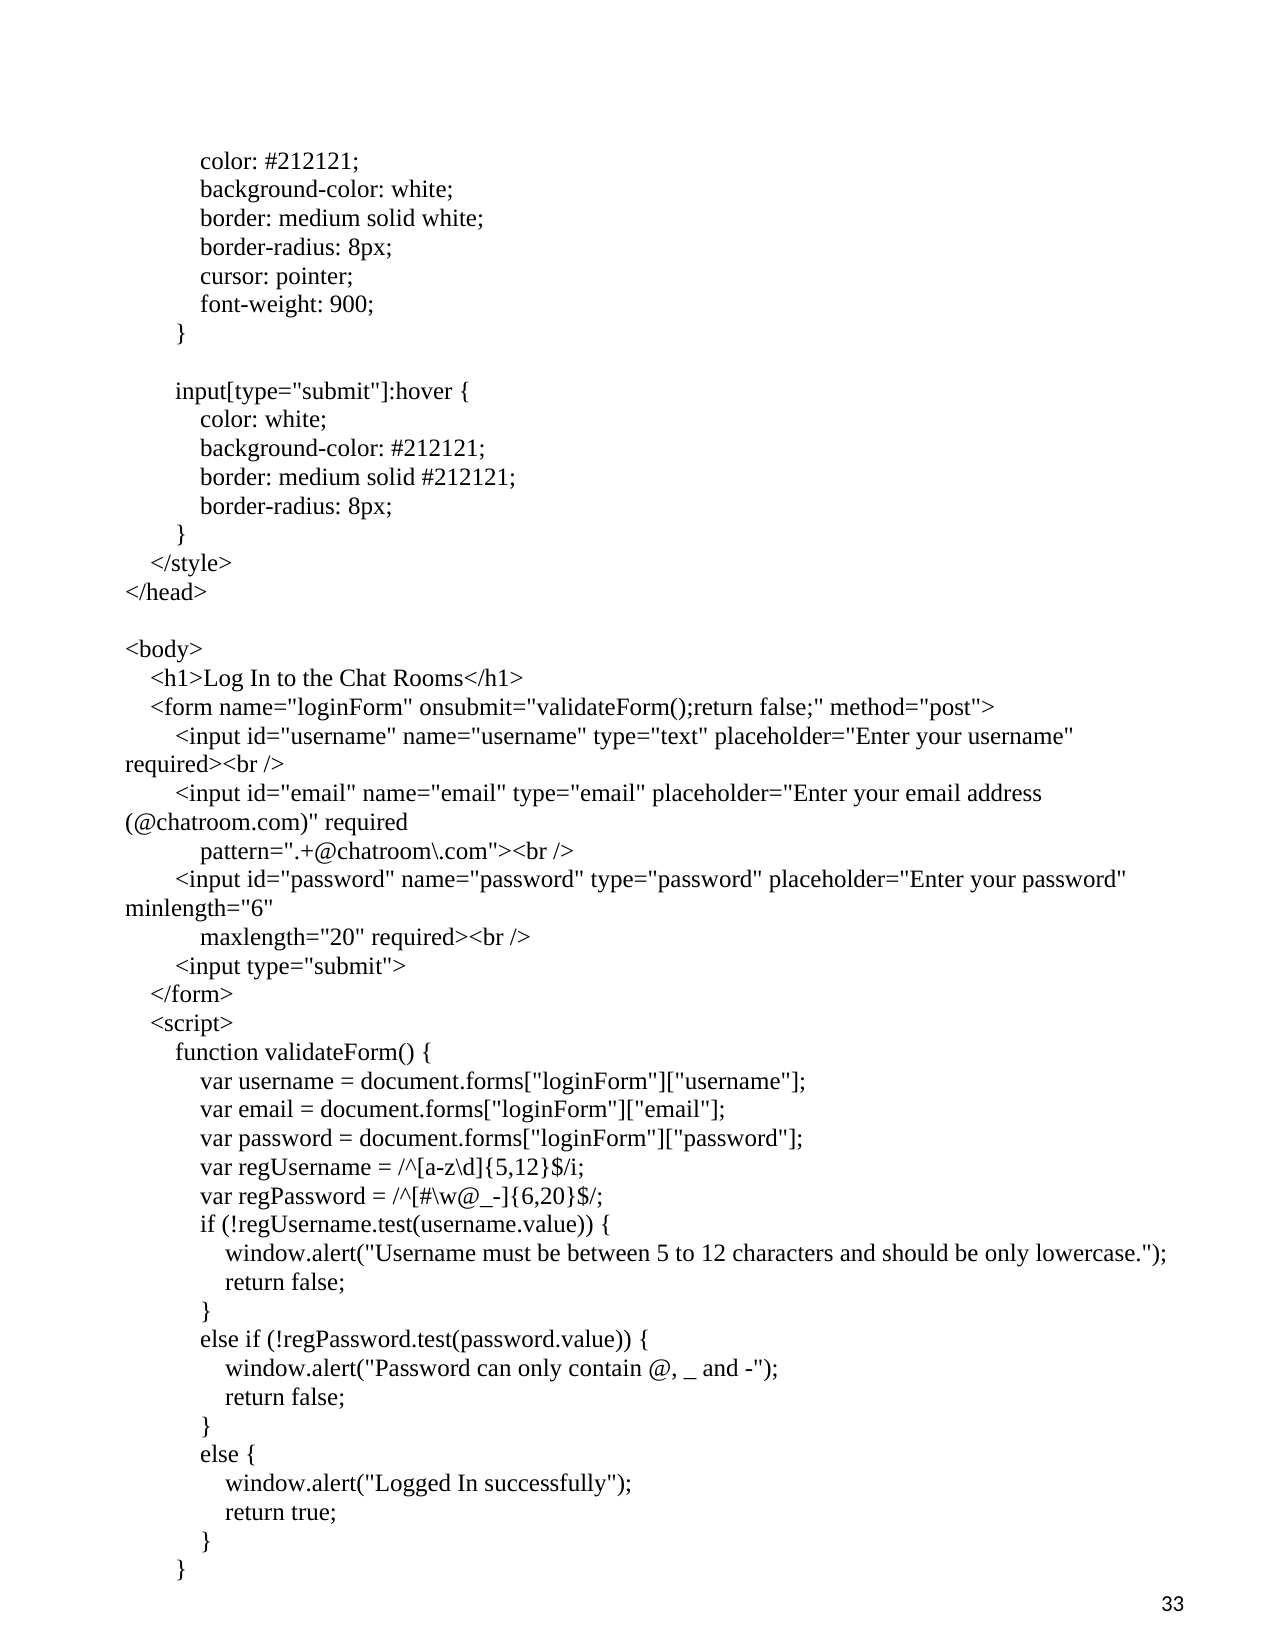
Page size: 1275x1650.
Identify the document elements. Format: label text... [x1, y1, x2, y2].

text input[type="submit"]:hover { [125, 376, 1204, 404]
text font-weight: 900; [125, 289, 1204, 318]
text color: white; [125, 404, 1204, 433]
text window.alert("Logged In successfully"); [125, 1468, 1204, 1497]
text if (!regUsername.test(username.value)) { [125, 1209, 1204, 1238]
text pattern=".+@chatroom\.com"><br /> [125, 836, 1204, 864]
text var regPassword = /^[#\w@_-]{6,20}$/; [125, 1181, 1204, 1209]
text return false; [125, 1267, 1204, 1296]
text else { [125, 1439, 1204, 1468]
text var regUsername = /^[a-z\d]{5,12}$/i; [125, 1152, 1204, 1181]
text function validateForm() { [125, 1037, 1204, 1066]
text <form name="loginForm" onsubmit="validateForm();return false;" method="post"> [125, 692, 1204, 721]
text } [125, 519, 1204, 548]
text var email = document.forms["loginForm"]["email"]; [125, 1094, 1204, 1123]
text color: #212121; [125, 146, 1204, 174]
text background-color: white; [125, 174, 1204, 203]
text <script> [125, 1008, 1204, 1037]
text } [125, 318, 1204, 347]
text } [125, 1554, 1204, 1583]
text <input id="email" name="email" type="email" placeholder="Enter your email address (@chatroom.com)" required [125, 778, 1204, 836]
text border: medium solid white; [125, 203, 1204, 232]
text return false; [125, 1382, 1204, 1411]
text var username = document.forms["loginForm"]["username"]; [125, 1066, 1204, 1094]
text <input id="password" name="password" type="password" placeholder="Enter your password" minlength="6" [125, 864, 1204, 922]
text } [125, 1526, 1204, 1554]
text } [125, 1411, 1204, 1439]
text maxlength="20" required><br /> [125, 922, 1204, 951]
text background-color: #212121; [125, 433, 1204, 462]
text <body> [125, 634, 1204, 663]
text else if (!regPassword.test(password.value)) { [125, 1324, 1204, 1353]
text var password = document.forms["loginForm"]["password"]; [125, 1123, 1204, 1152]
text return true; [125, 1497, 1204, 1526]
text </head> [125, 577, 1204, 606]
text border-radius: 8px; [125, 232, 1204, 261]
text <input id="username" name="username" type="text" placeholder="Enter your username" required><br /> [125, 721, 1204, 778]
text <input type="submit"> [125, 951, 1204, 979]
text cursor: pointer; [125, 261, 1204, 289]
text border: medium solid #212121; [125, 462, 1204, 491]
text } [125, 1296, 1204, 1324]
text border-radius: 8px; [125, 491, 1204, 519]
text window.alert("Username must be between 5 to 12 characters and should be only lowercase."); [125, 1238, 1204, 1267]
text </form> [125, 979, 1204, 1008]
text </style> [125, 548, 1204, 577]
text window.alert("Password can only contain @, _ and -"); [125, 1353, 1204, 1382]
text <h1>Log In to the Chat Rooms</h1> [125, 663, 1204, 692]
